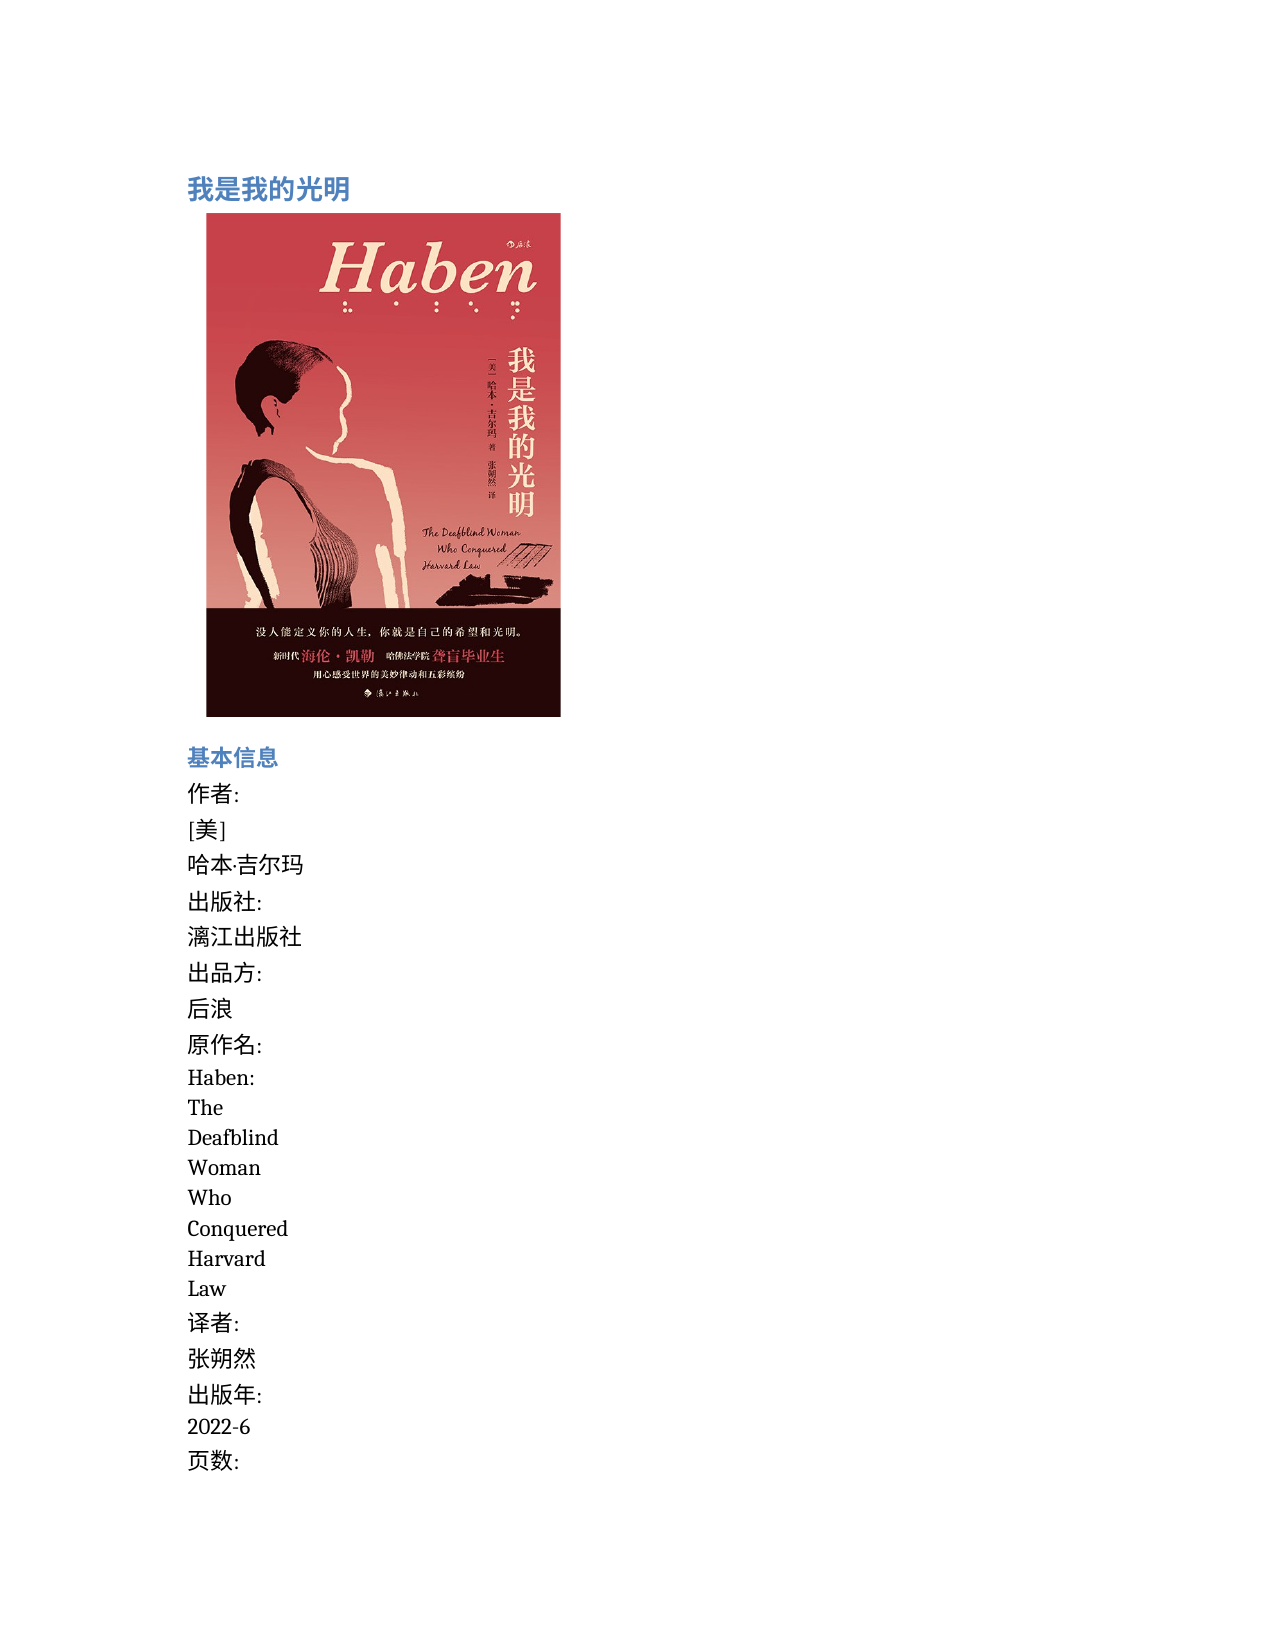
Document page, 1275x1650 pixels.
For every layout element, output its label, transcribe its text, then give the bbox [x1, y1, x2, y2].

picture [206, 213, 561, 717]
subtitle 基本信息 [187, 742, 1087, 773]
subtitle 我是我的光明 [187, 171, 1087, 208]
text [187, 778, 1087, 1476]
